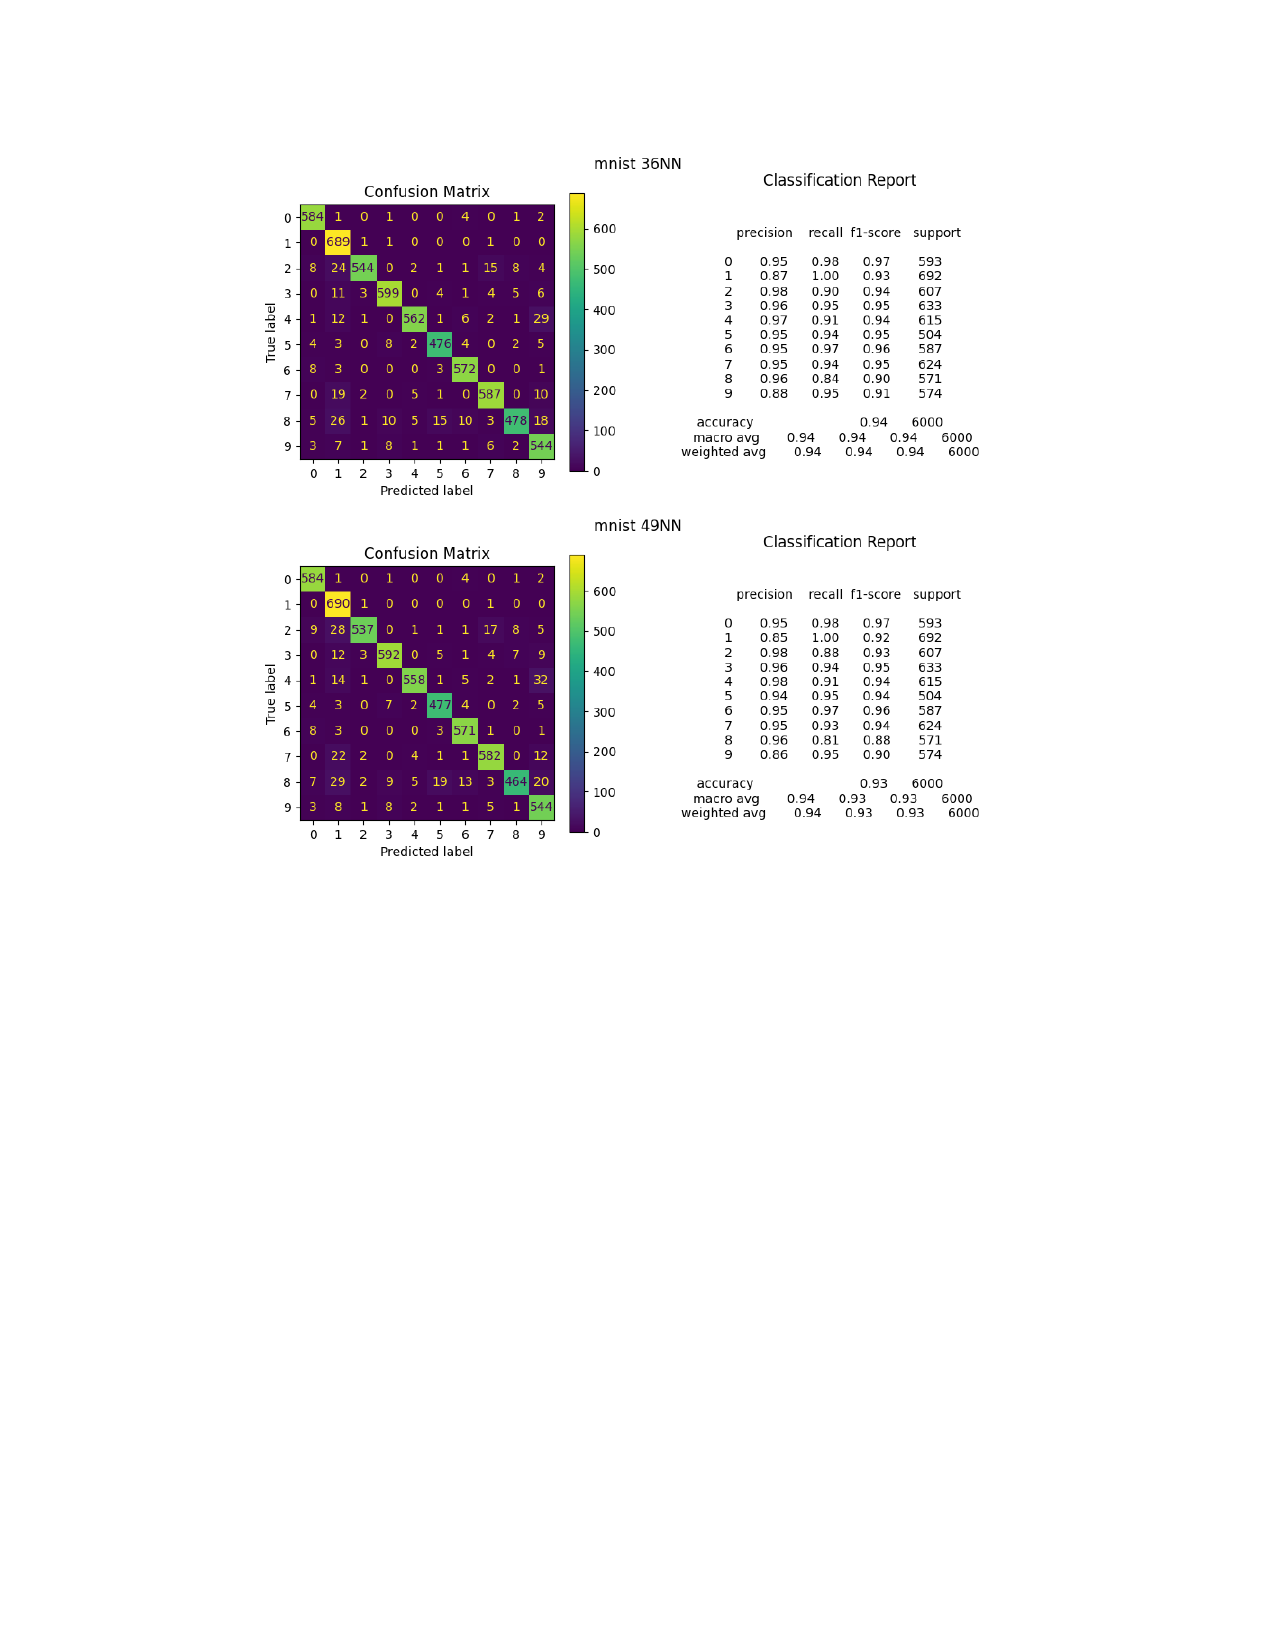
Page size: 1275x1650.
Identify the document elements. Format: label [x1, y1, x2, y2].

picture [187, 511, 1088, 871]
picture [187, 150, 1088, 510]
